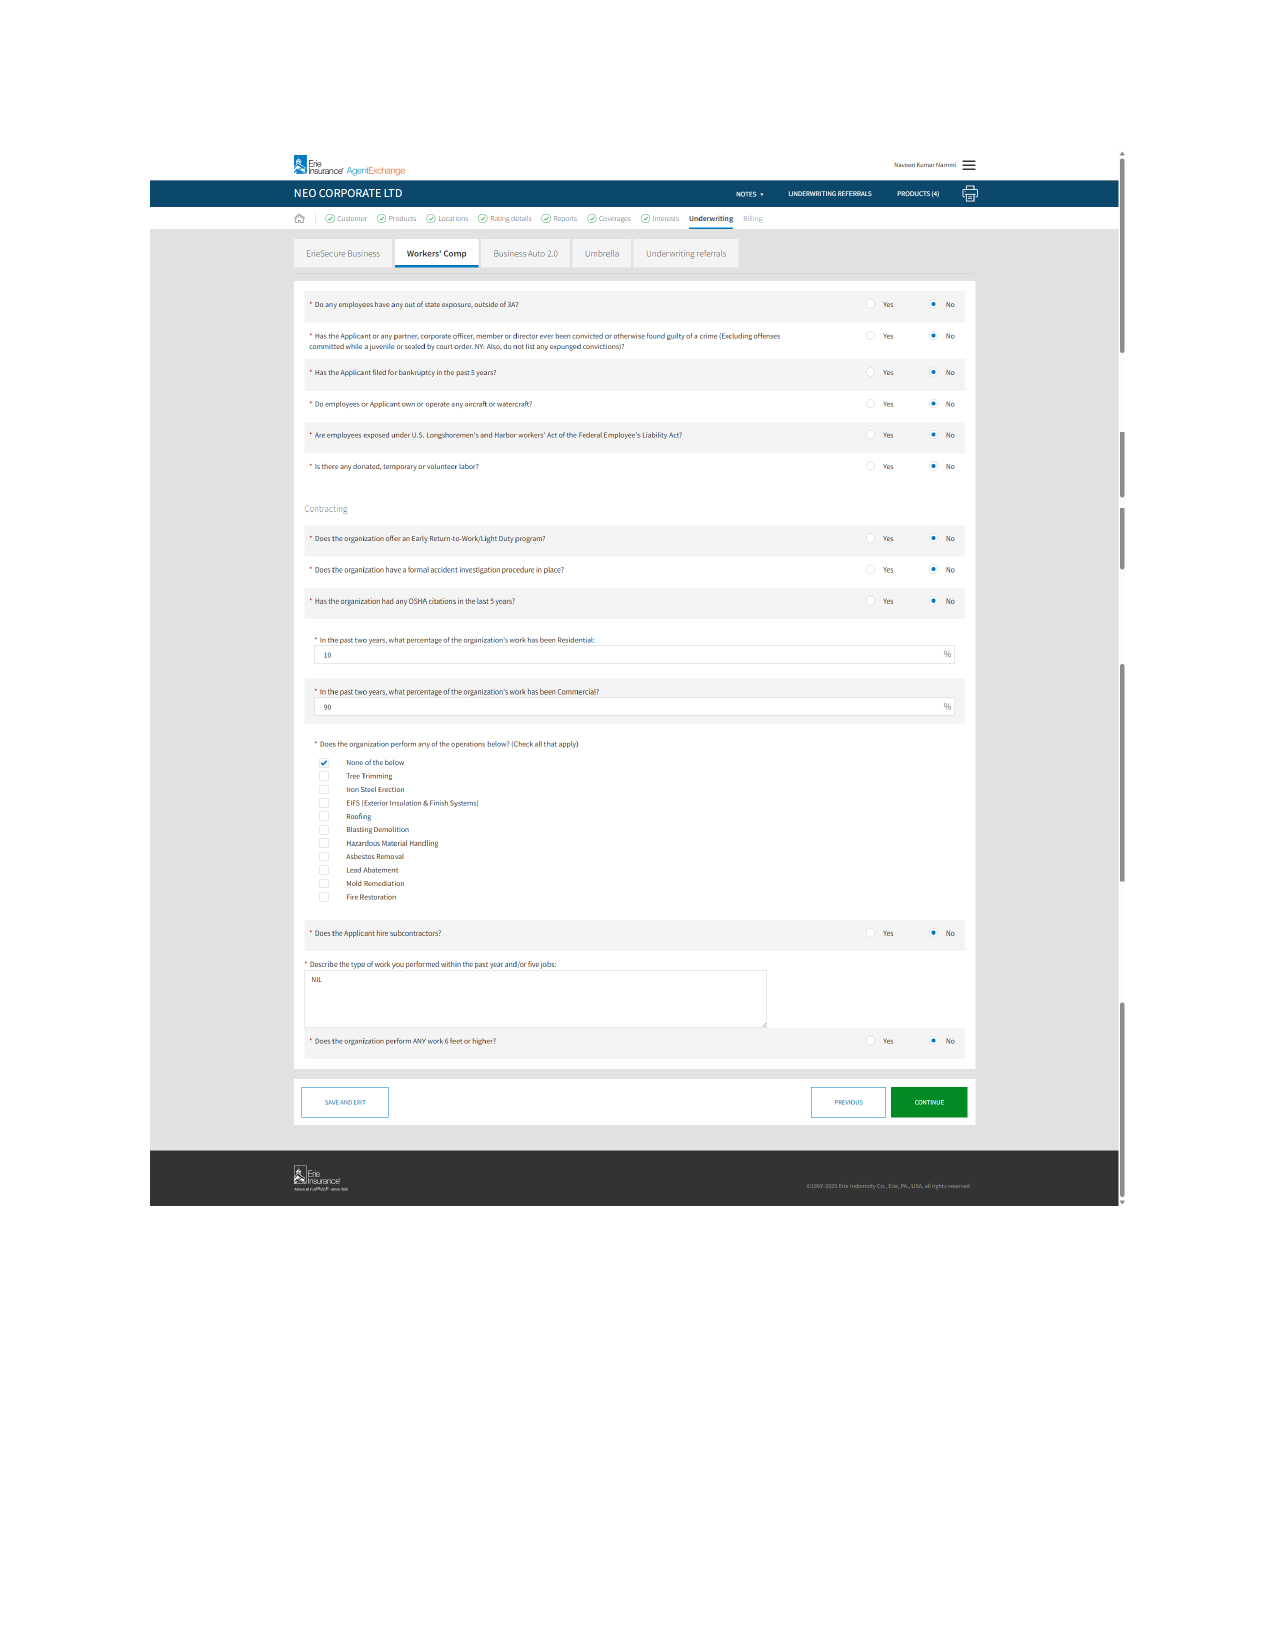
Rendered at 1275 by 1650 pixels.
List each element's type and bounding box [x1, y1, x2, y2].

picture [150, 150, 1125, 1206]
